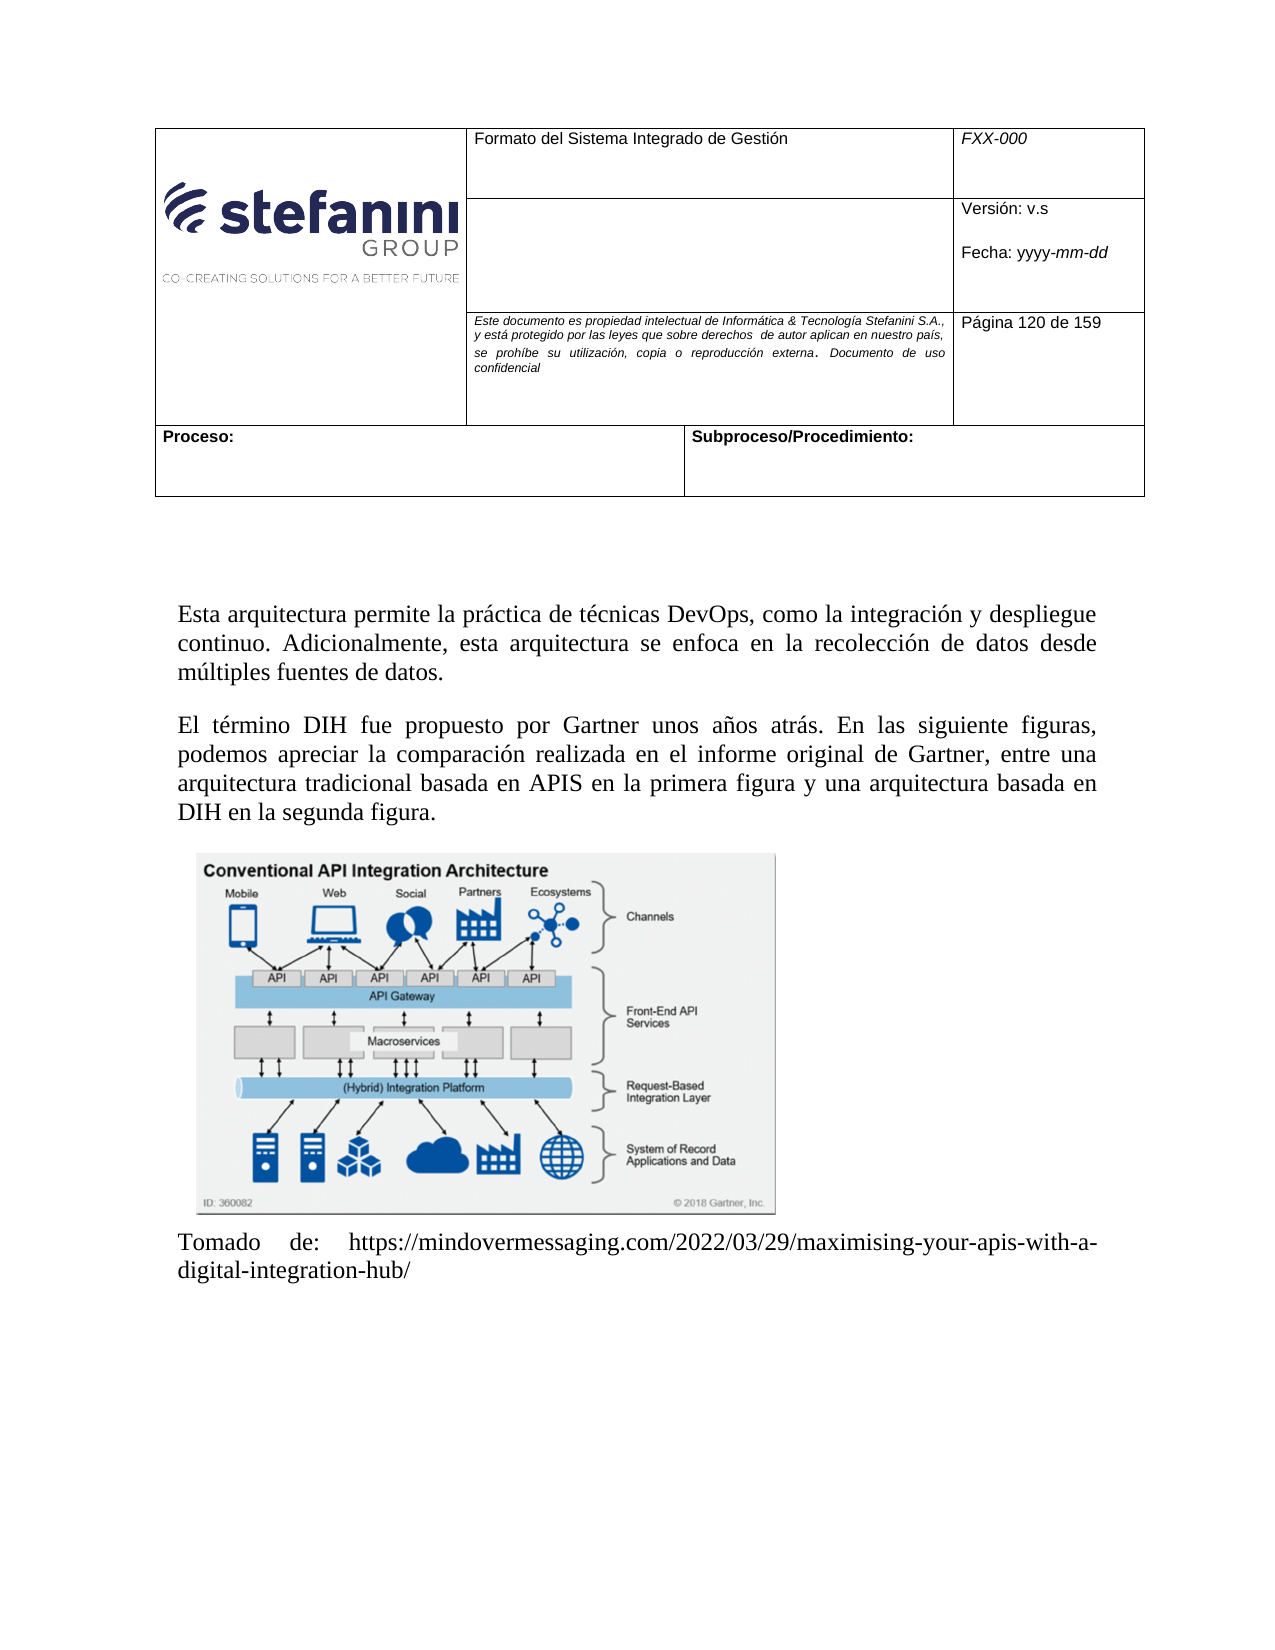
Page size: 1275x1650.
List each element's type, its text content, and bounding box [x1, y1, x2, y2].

text Esta arquitectura permite la práctica de técnicas DevOps, como la integración y despliegue continuo. Adicionalmente, esta arquitectura se enfoca en la recolección de datos desde múltiples fuentes de datos. [177, 599, 1098, 686]
picture [196, 850, 776, 1215]
text El término DIH fue propuesto por Gartner unos años atrás. En las siguiente figuras, podemos apreciar la comparación realizada en el informe original de Gartner, entre una arquitectura tradicional basada en APIS en la primera figura y una arquitectura basada en DIH en la segunda figura. [177, 711, 1098, 826]
text Tomado de: https://mindovermessaging.com/2022/03/29/maximising-your-apis-with-a-digital-integration-hub/ [177, 1227, 1098, 1284]
picture [162, 182, 460, 286]
